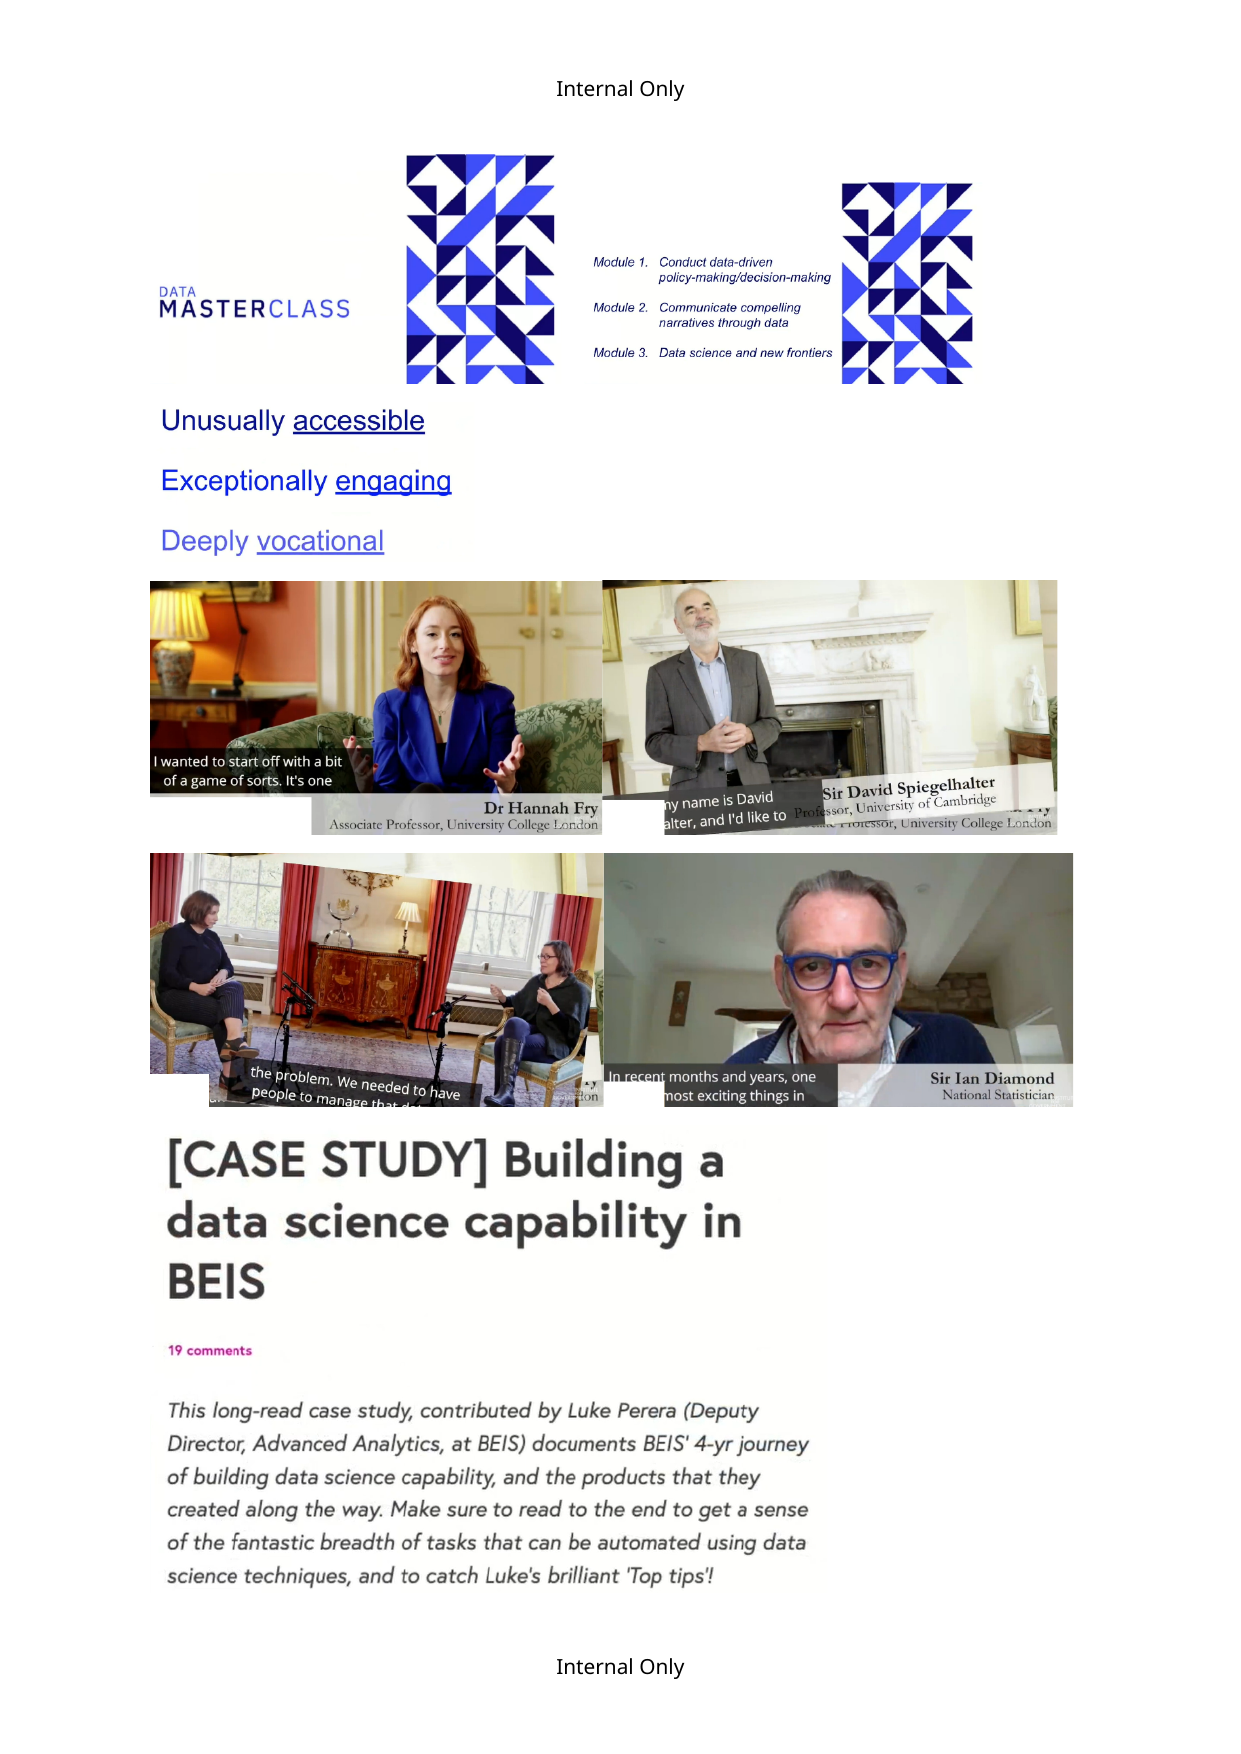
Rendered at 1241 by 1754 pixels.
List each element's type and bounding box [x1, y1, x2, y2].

picture [150, 1125, 828, 1593]
picture [150, 150, 983, 384]
picture [150, 402, 475, 562]
picture [150, 580, 1058, 835]
picture [150, 853, 1074, 1107]
